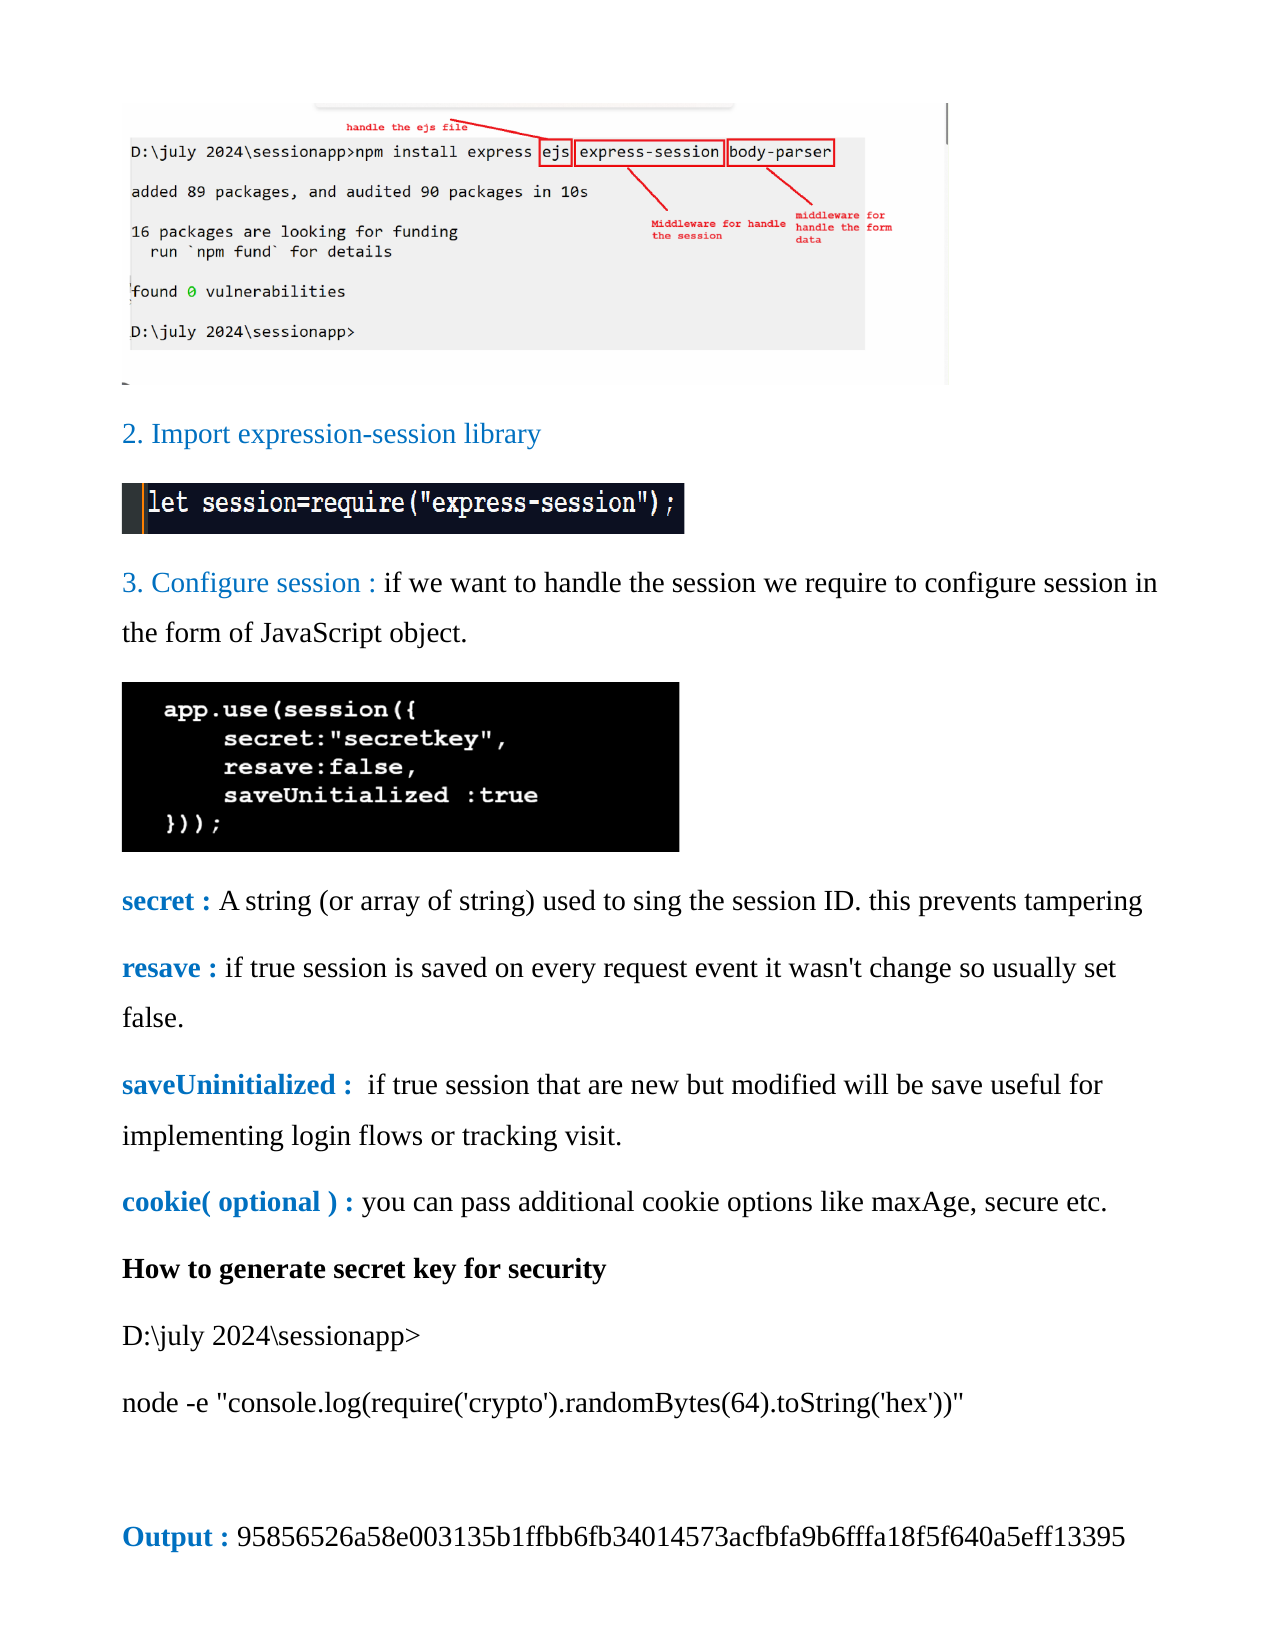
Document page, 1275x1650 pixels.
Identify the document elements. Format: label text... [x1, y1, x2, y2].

text resave : if true session is saved on every request event it wasn't change so usually set false. [122, 950, 1162, 1034]
text cookie( optional ) : you can pass additional cookie options like maxAge, secure etc. [122, 1184, 1162, 1218]
text Output : 95856526a58e003135b1ffbb6fb34014573acfbfa9b6fffa18f5f640a5eff13395 [122, 1519, 1162, 1553]
text secret : A string (or array of string) used to sing the session ID. this prevents tampering [122, 883, 1162, 917]
picture [121, 103, 949, 385]
picture [121, 483, 685, 534]
text saveUninitialized : if true session that are new but modified will be save useful for implementing login flows or tracking visit. [122, 1067, 1162, 1151]
text 2. Import expression-session library [122, 416, 1162, 450]
text D:\july 2024\sessionapp> [122, 1318, 1162, 1352]
text 3. Configure session : if we want to handle the session we require to configure session in the form of JavaScript object. [122, 565, 1162, 649]
picture [121, 682, 680, 852]
text How to generate secret key for security [122, 1252, 1162, 1285]
text node -e "console.log(require('crypto').randomBytes(64).toString('hex'))" [122, 1386, 1162, 1419]
